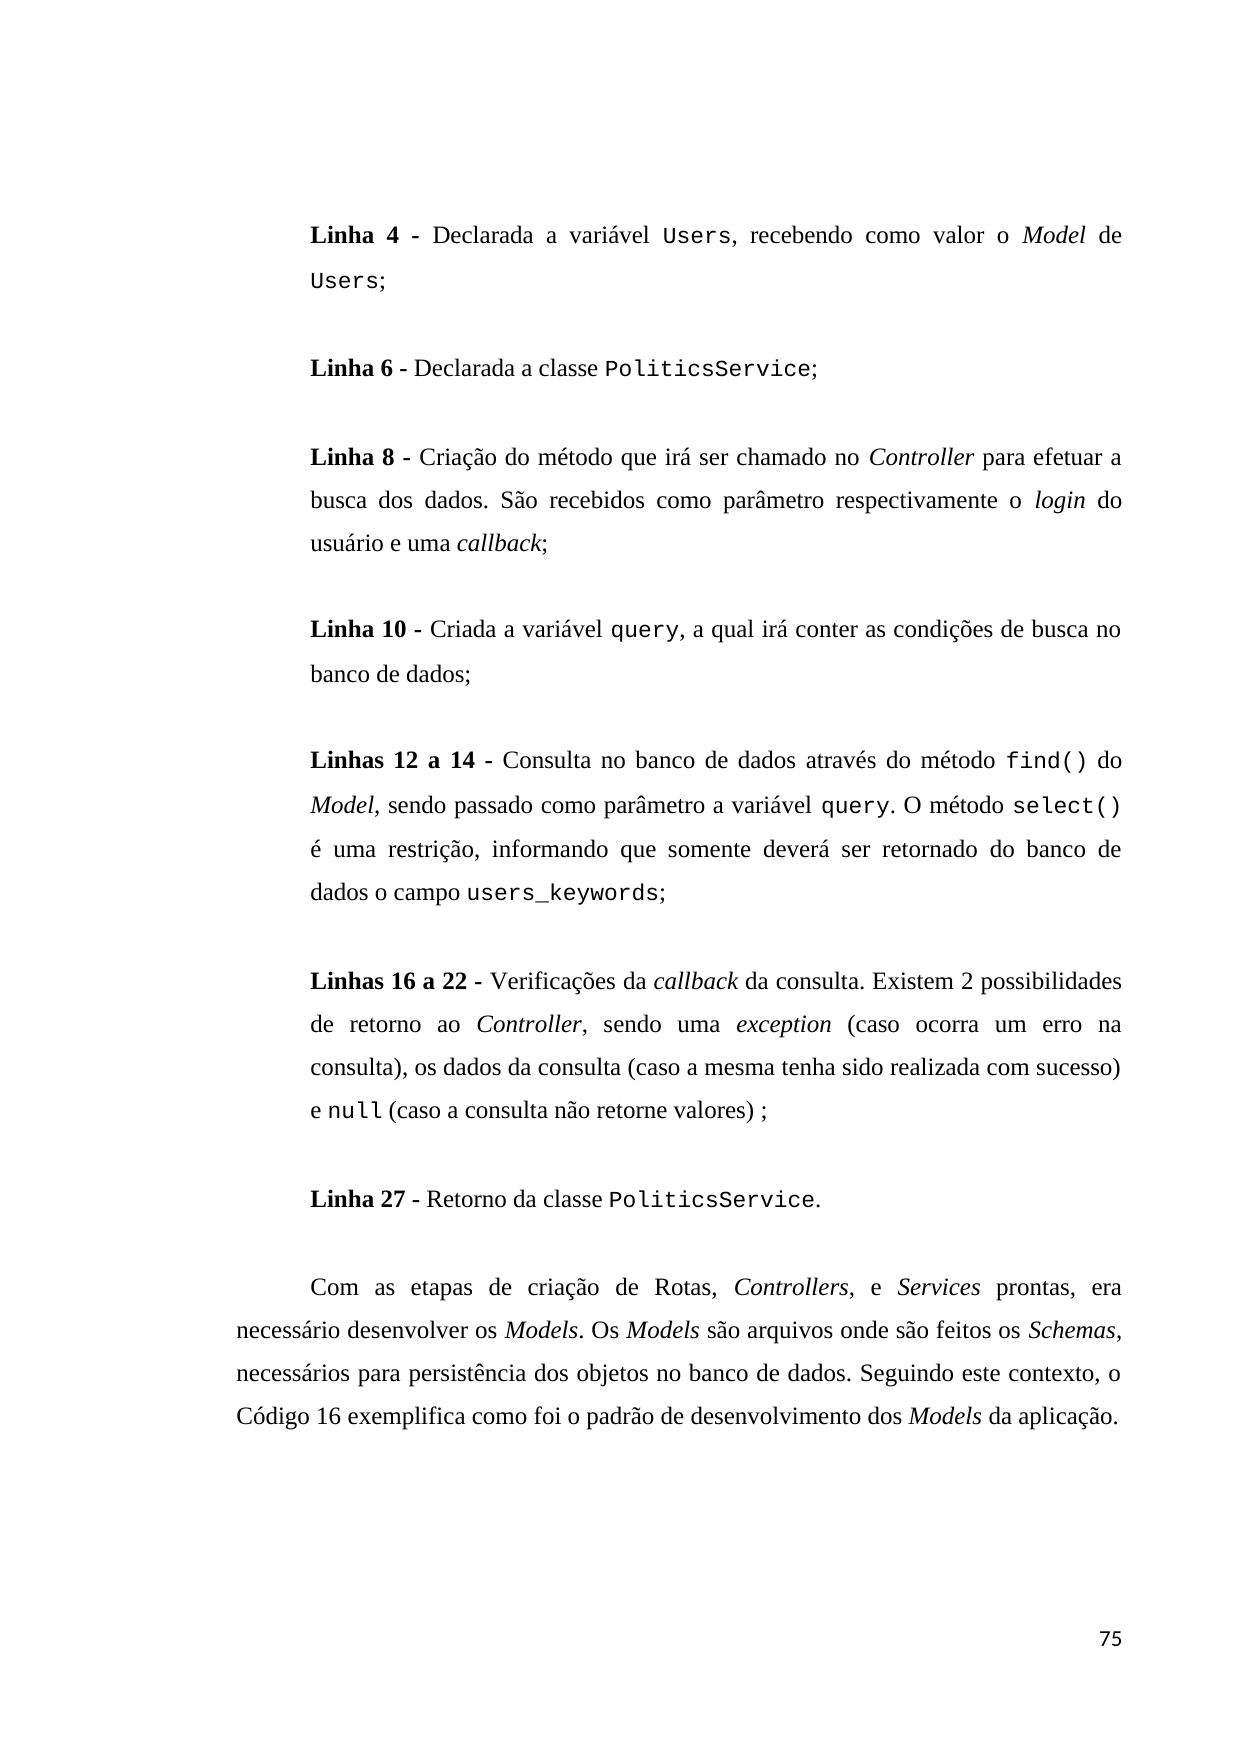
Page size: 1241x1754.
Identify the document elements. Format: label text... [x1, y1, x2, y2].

text Linha 8 - Criação do método que irá ser chamado no Controller para efetuar a busca dos dados. São recebidos como parâmetro respectivamente o login do usuário e uma callback; [310, 442, 1122, 557]
text Linha 6 - Declarada a classe PoliticsService; [310, 353, 1122, 383]
text Com as etapas de criação de Rotas, Controllers, e Services prontas, era necessário desenvolver os Models. Os Models são arquivos onde são feitos os Schemas, necessários para persistência dos objetos no banco de dados. Seguindo este contexto, o Código 16 exemplifica como foi o padrão de desenvolvimento dos Models da aplicação. [236, 1272, 1122, 1430]
text Linha 27 - Retorno da classe PoliticsService. [310, 1184, 1122, 1214]
text Linhas 16 a 22 - Verificações da callback da consulta. Existem 2 possibilidades de retorno ao Controller, sendo uma exception (caso ocorra um erro na consulta), os dados da consulta (caso a mesma tenha sido realizada com sucesso) e null (caso a consulta não retorne valores) ; [310, 966, 1122, 1125]
text Linhas 12 a 14 - Consulta no banco de dados através do método find() do Model, sendo passado como parâmetro a variável query. O método select() é uma restrição, informando que somente deverá ser retornado do banco de dados o campo users_keywords; [310, 745, 1122, 908]
text Linha 4 - Declarada a variável Users, recebendo como valor o Model de Users; [310, 220, 1122, 295]
text Linha 10 - Criada a variável query, a qual irá conter as condições de busca no banco de dados; [310, 614, 1122, 688]
